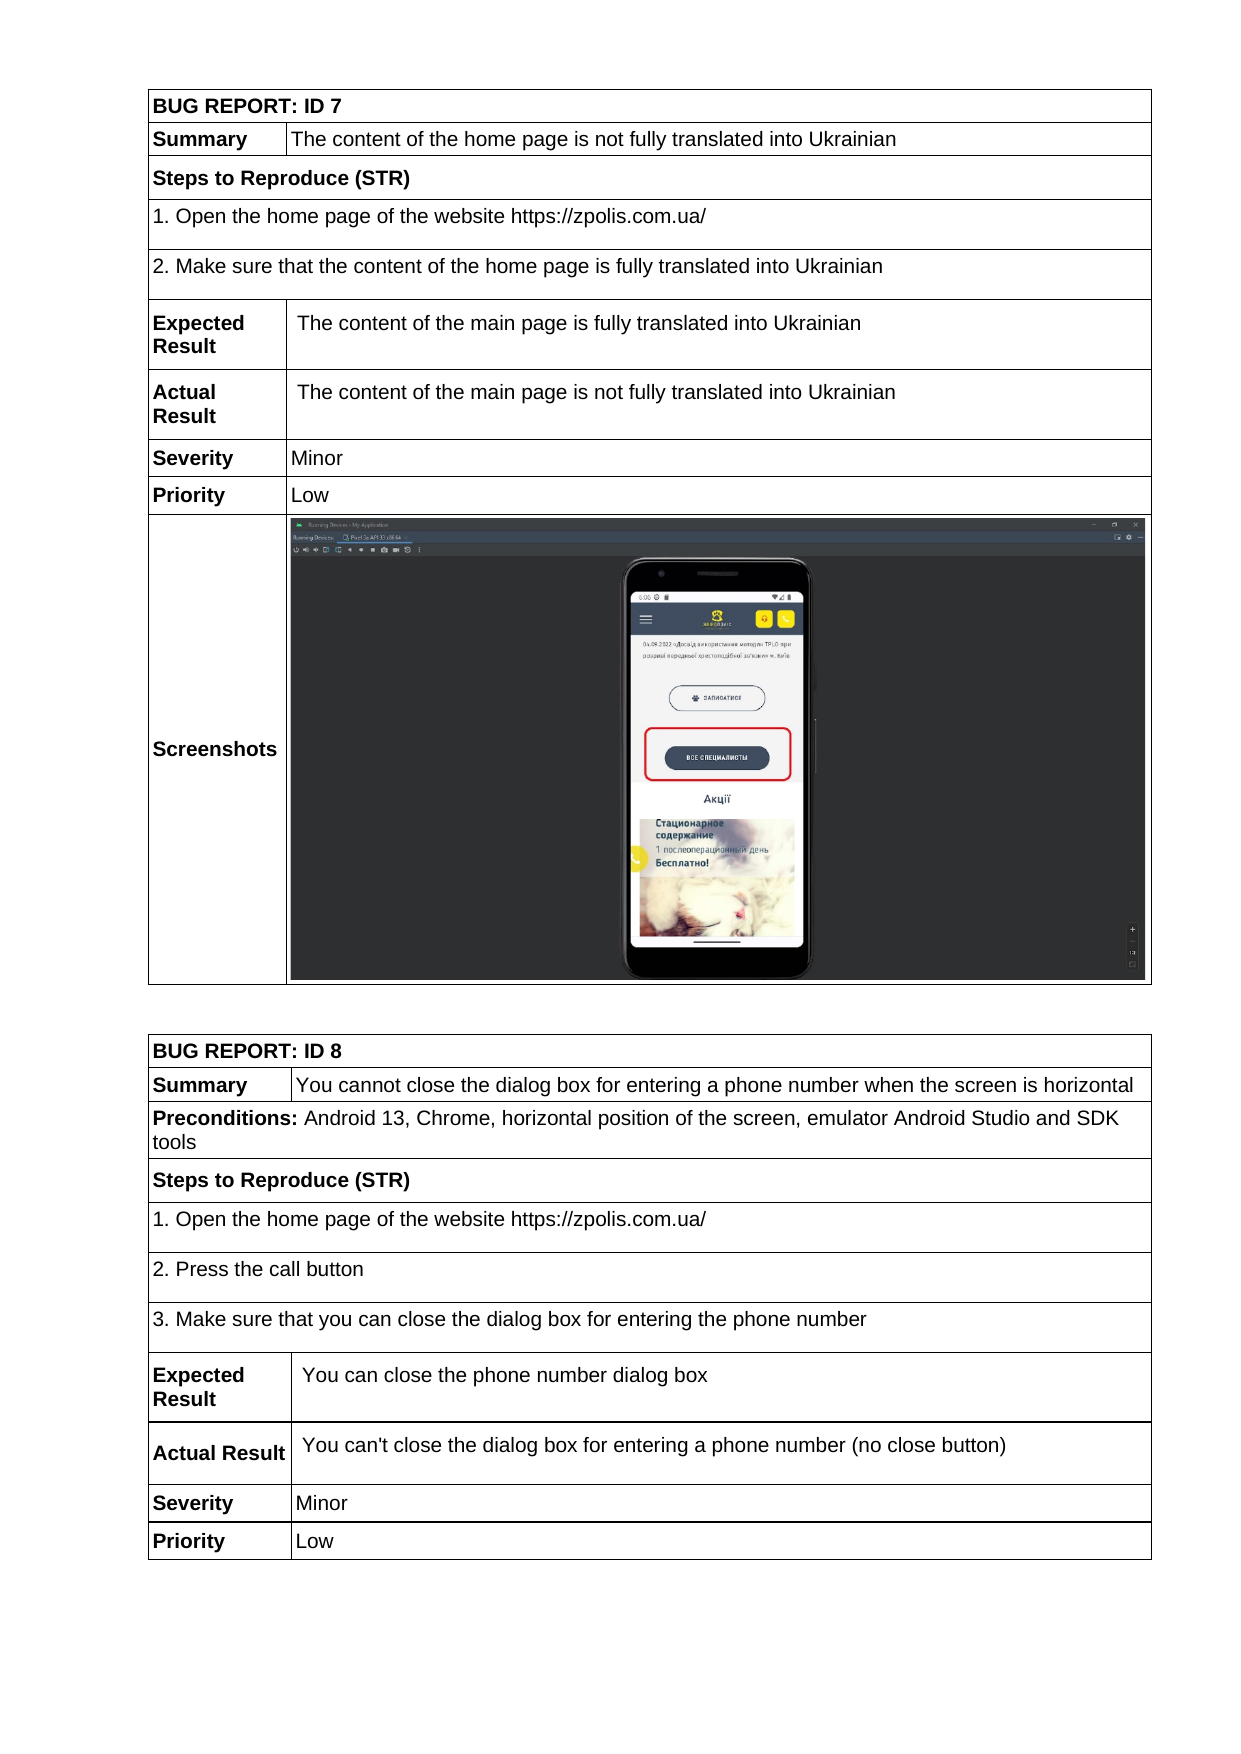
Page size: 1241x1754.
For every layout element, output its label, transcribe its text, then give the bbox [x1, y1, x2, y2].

table_cell Screenshots [149, 515, 286, 984]
table_header BUG REPORT: ID 7 [149, 90, 1151, 122]
table_cell Steps to Reproduce (STR) [149, 156, 1151, 199]
table_cell The content of the main page is fully translated into Ukrainian [287, 300, 1151, 369]
table_cell Low [292, 1523, 1151, 1559]
table_cell Priority [149, 477, 286, 513]
table_cell You cannot close the dialog box for entering a phone number when the screen is horizontal [292, 1068, 1151, 1101]
table_cell 2. Make sure that the content of the home page is fully translated into Ukrainian [149, 250, 1151, 299]
table_cell Expected Result [149, 1353, 291, 1421]
table_cell [287, 515, 1151, 984]
table_cell 2. Press the call button [149, 1253, 1151, 1302]
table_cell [287, 123, 1151, 155]
table_cell You can close the phone number dialog box [292, 1353, 1151, 1421]
table_cell 3. Make sure that you can close the dialog box for entering the phone number [149, 1303, 1151, 1352]
table_cell 1. Open the home page of the website https://zpolis.com.ua/ [149, 200, 1151, 249]
table_cell You can't close the dialog box for entering a phone number (no close button) [292, 1423, 1151, 1484]
table_cell Minor [292, 1485, 1151, 1521]
table_cell Minor [287, 440, 1151, 476]
table_cell Actual Result [149, 1423, 291, 1484]
table_cell Priority [149, 1523, 291, 1559]
table_cell Expected Result [149, 300, 286, 369]
table_header BUG REPORT: ID 8 [149, 1035, 1151, 1067]
table_cell 1. Open the home page of the website https://zpolis.com.ua/ [149, 1203, 1151, 1252]
table_cell The content of the main page is not fully translated into Ukrainian [287, 370, 1151, 438]
table_cell Preconditions: Android 13, Chrome, horizontal position of the screen, emulator Android Studio and SDK tools [149, 1102, 1151, 1158]
table_cell Low [287, 477, 1151, 513]
table_cell Actual Result [149, 370, 286, 438]
table_cell Summary [149, 1068, 291, 1101]
table_cell Severity [149, 1485, 291, 1521]
table_cell Severity [149, 440, 286, 476]
table_cell Summary [149, 123, 286, 155]
picture [290, 518, 1146, 980]
table_cell Steps to Reproduce (STR) [149, 1159, 1151, 1202]
